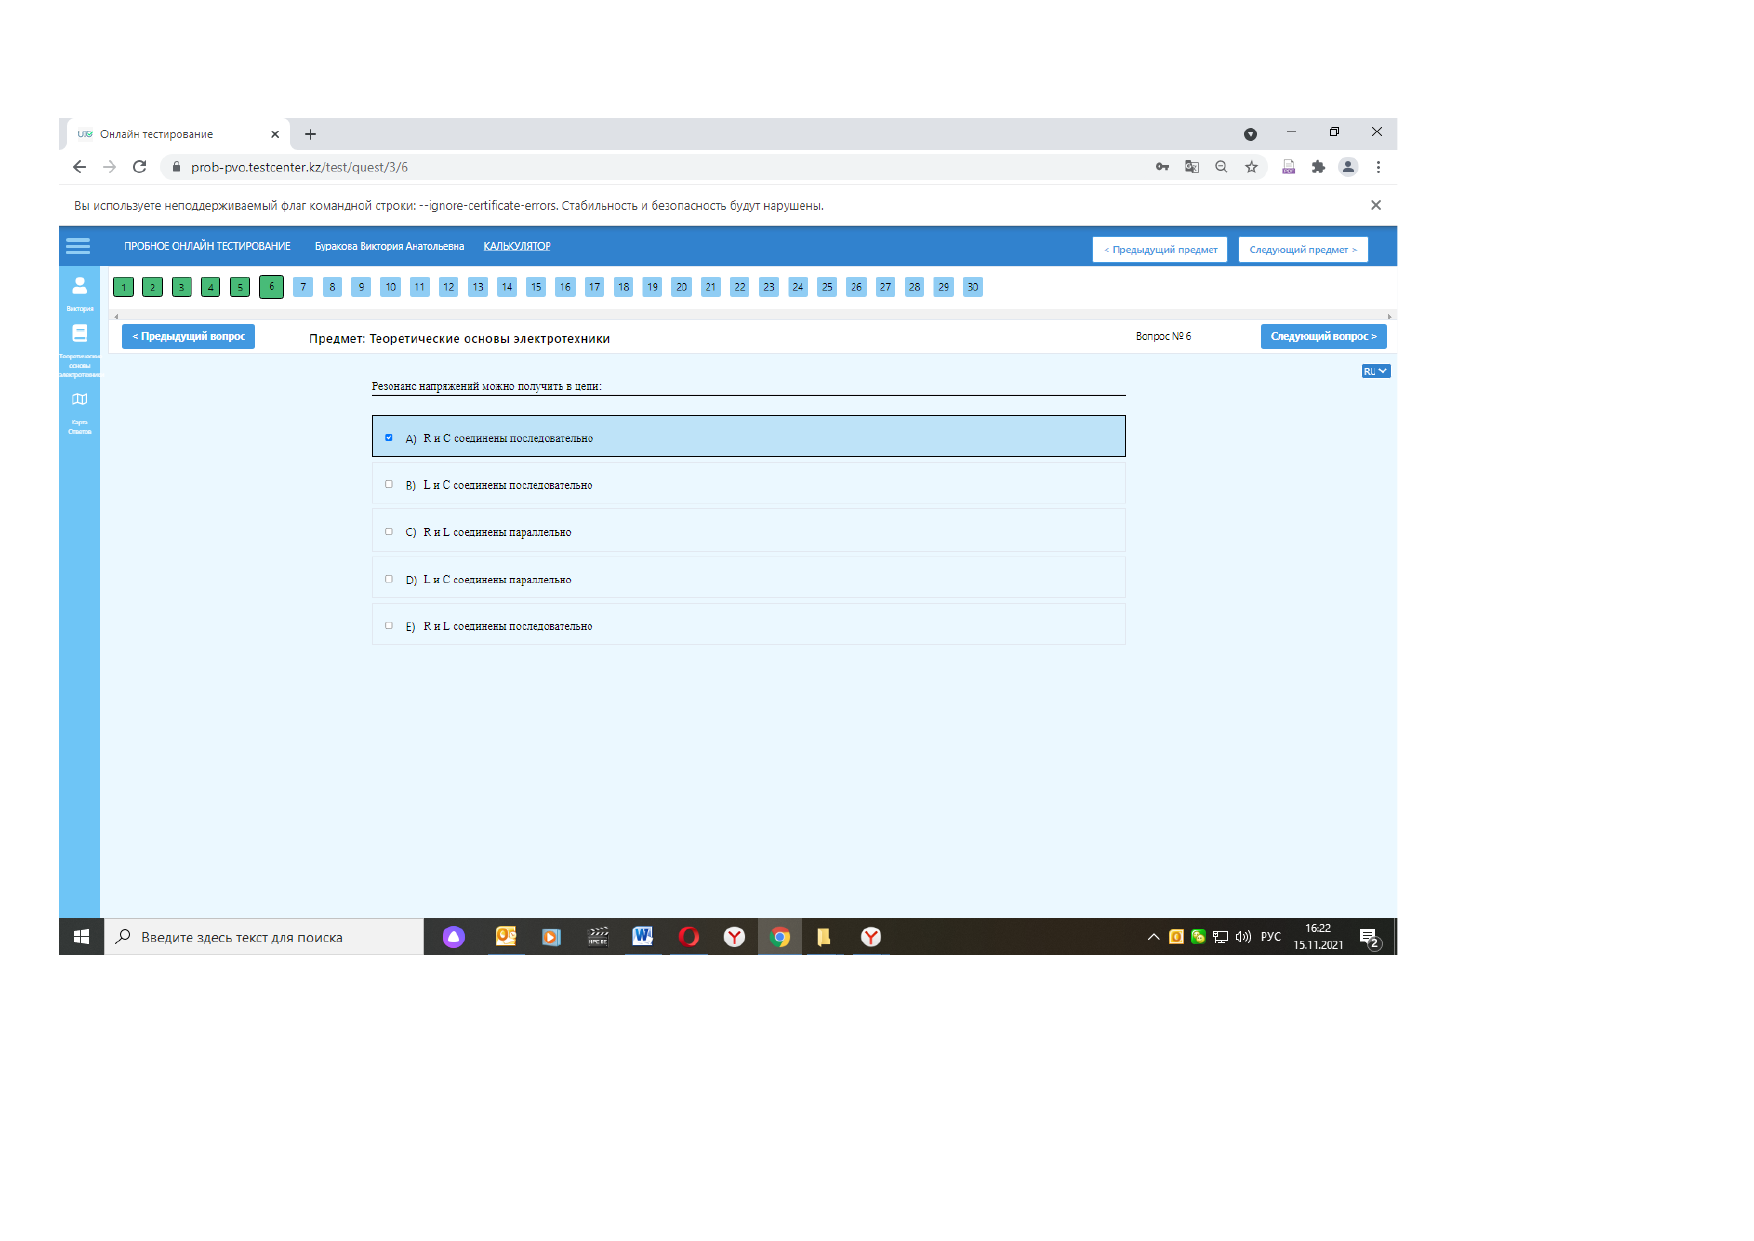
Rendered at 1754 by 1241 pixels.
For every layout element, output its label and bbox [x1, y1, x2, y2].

picture [59, 118, 1398, 955]
